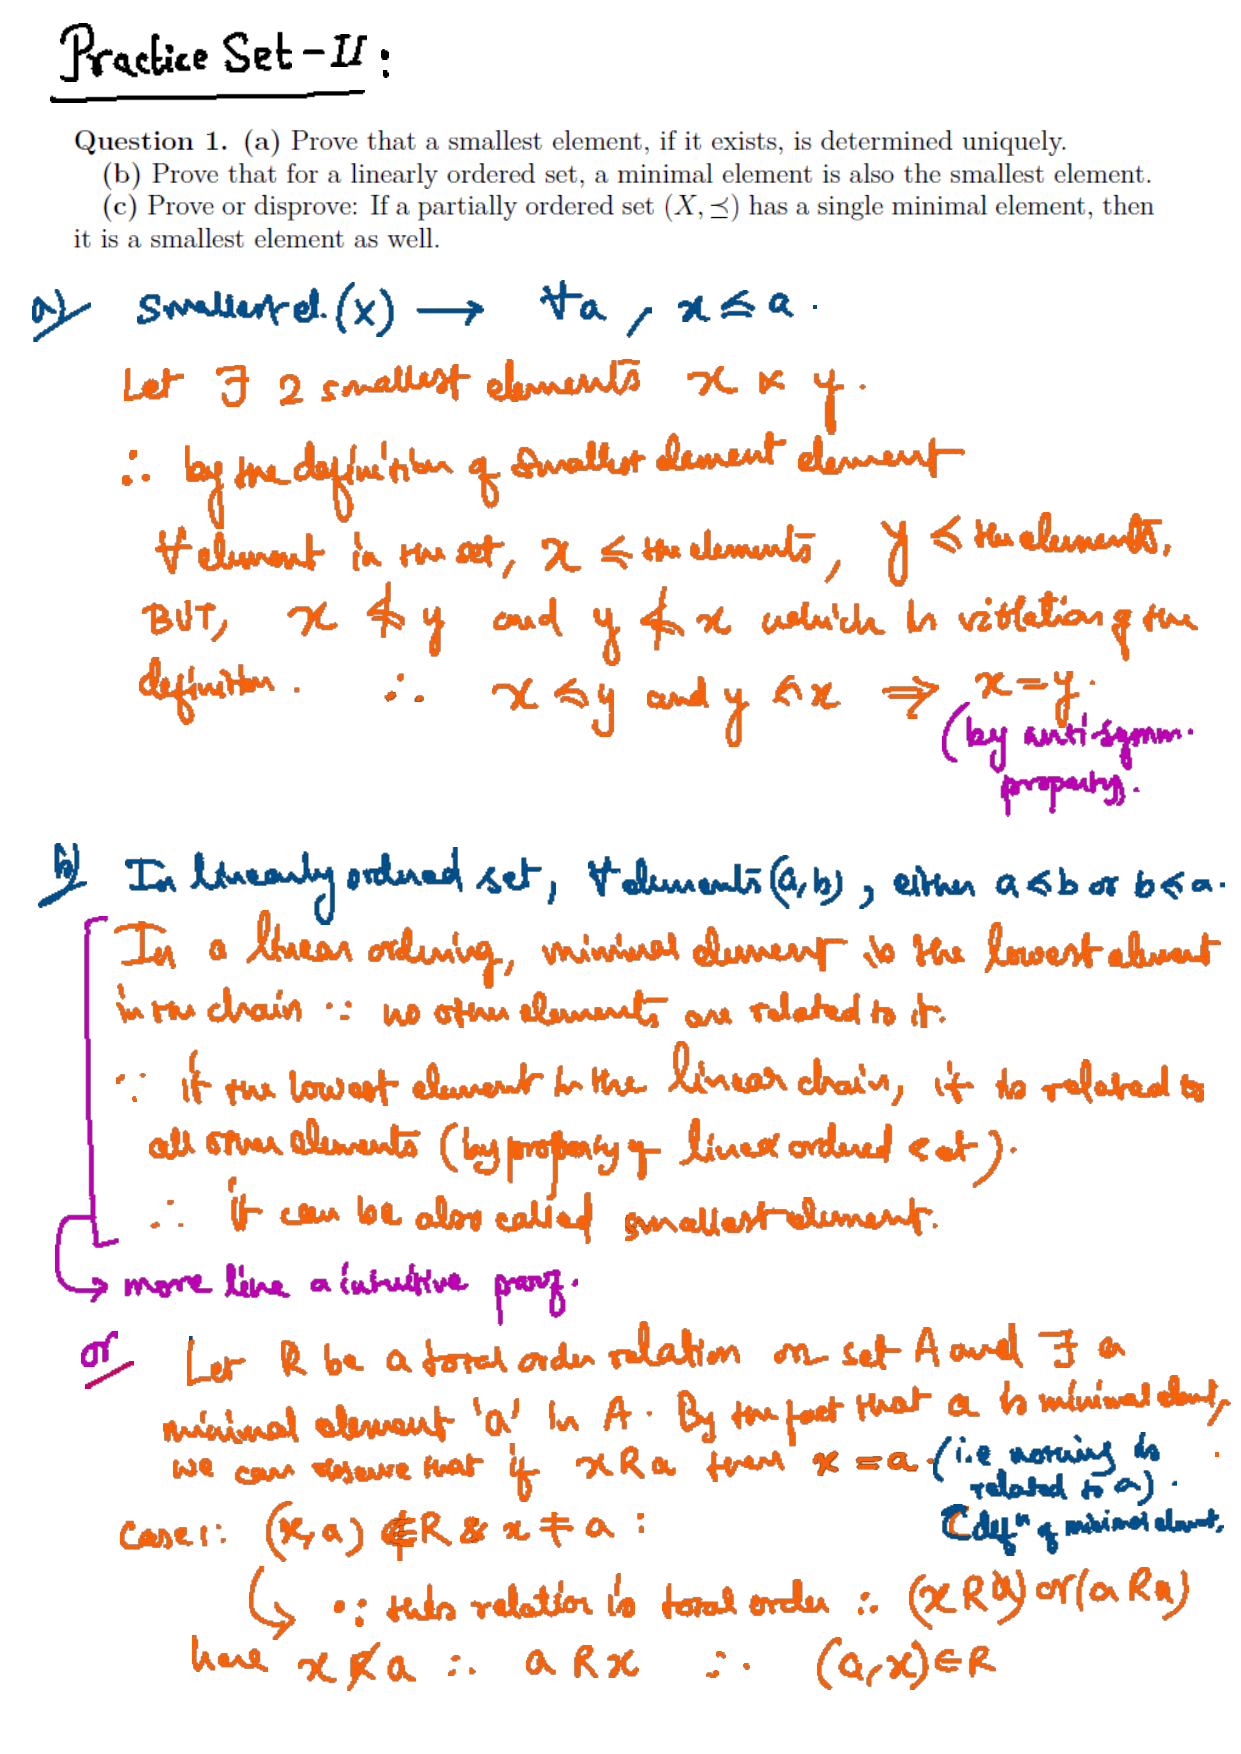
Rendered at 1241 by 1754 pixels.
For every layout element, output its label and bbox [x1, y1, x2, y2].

picture [448, 1655, 476, 1676]
picture [124, 368, 184, 401]
picture [187, 1336, 246, 1386]
picture [303, 34, 367, 67]
picture [909, 1567, 1189, 1630]
picture [678, 290, 794, 322]
picture [716, 1651, 726, 1659]
picture [122, 474, 150, 486]
picture [858, 1592, 878, 1615]
picture [882, 676, 939, 719]
picture [743, 1663, 750, 1670]
picture [935, 1059, 1204, 1104]
picture [588, 855, 1225, 909]
picture [460, 1512, 644, 1548]
picture [540, 280, 652, 338]
picture [647, 675, 841, 747]
picture [334, 1573, 635, 1627]
picture [817, 1637, 996, 1690]
picture [192, 1566, 296, 1672]
picture [129, 450, 137, 460]
picture [774, 1323, 1125, 1370]
picture [298, 1642, 416, 1691]
picture [55, 847, 1231, 1556]
picture [706, 1670, 719, 1678]
picture [120, 1397, 540, 1562]
picture [492, 678, 614, 737]
picture [60, 23, 292, 82]
picture [942, 671, 1193, 817]
picture [59, 123, 1182, 261]
picture [50, 90, 365, 103]
picture [383, 70, 389, 78]
picture [81, 1331, 134, 1389]
picture [139, 359, 1198, 725]
picture [137, 282, 484, 337]
picture [381, 49, 389, 60]
picture [526, 1645, 639, 1678]
picture [38, 843, 87, 908]
picture [32, 289, 91, 342]
picture [662, 1579, 829, 1619]
